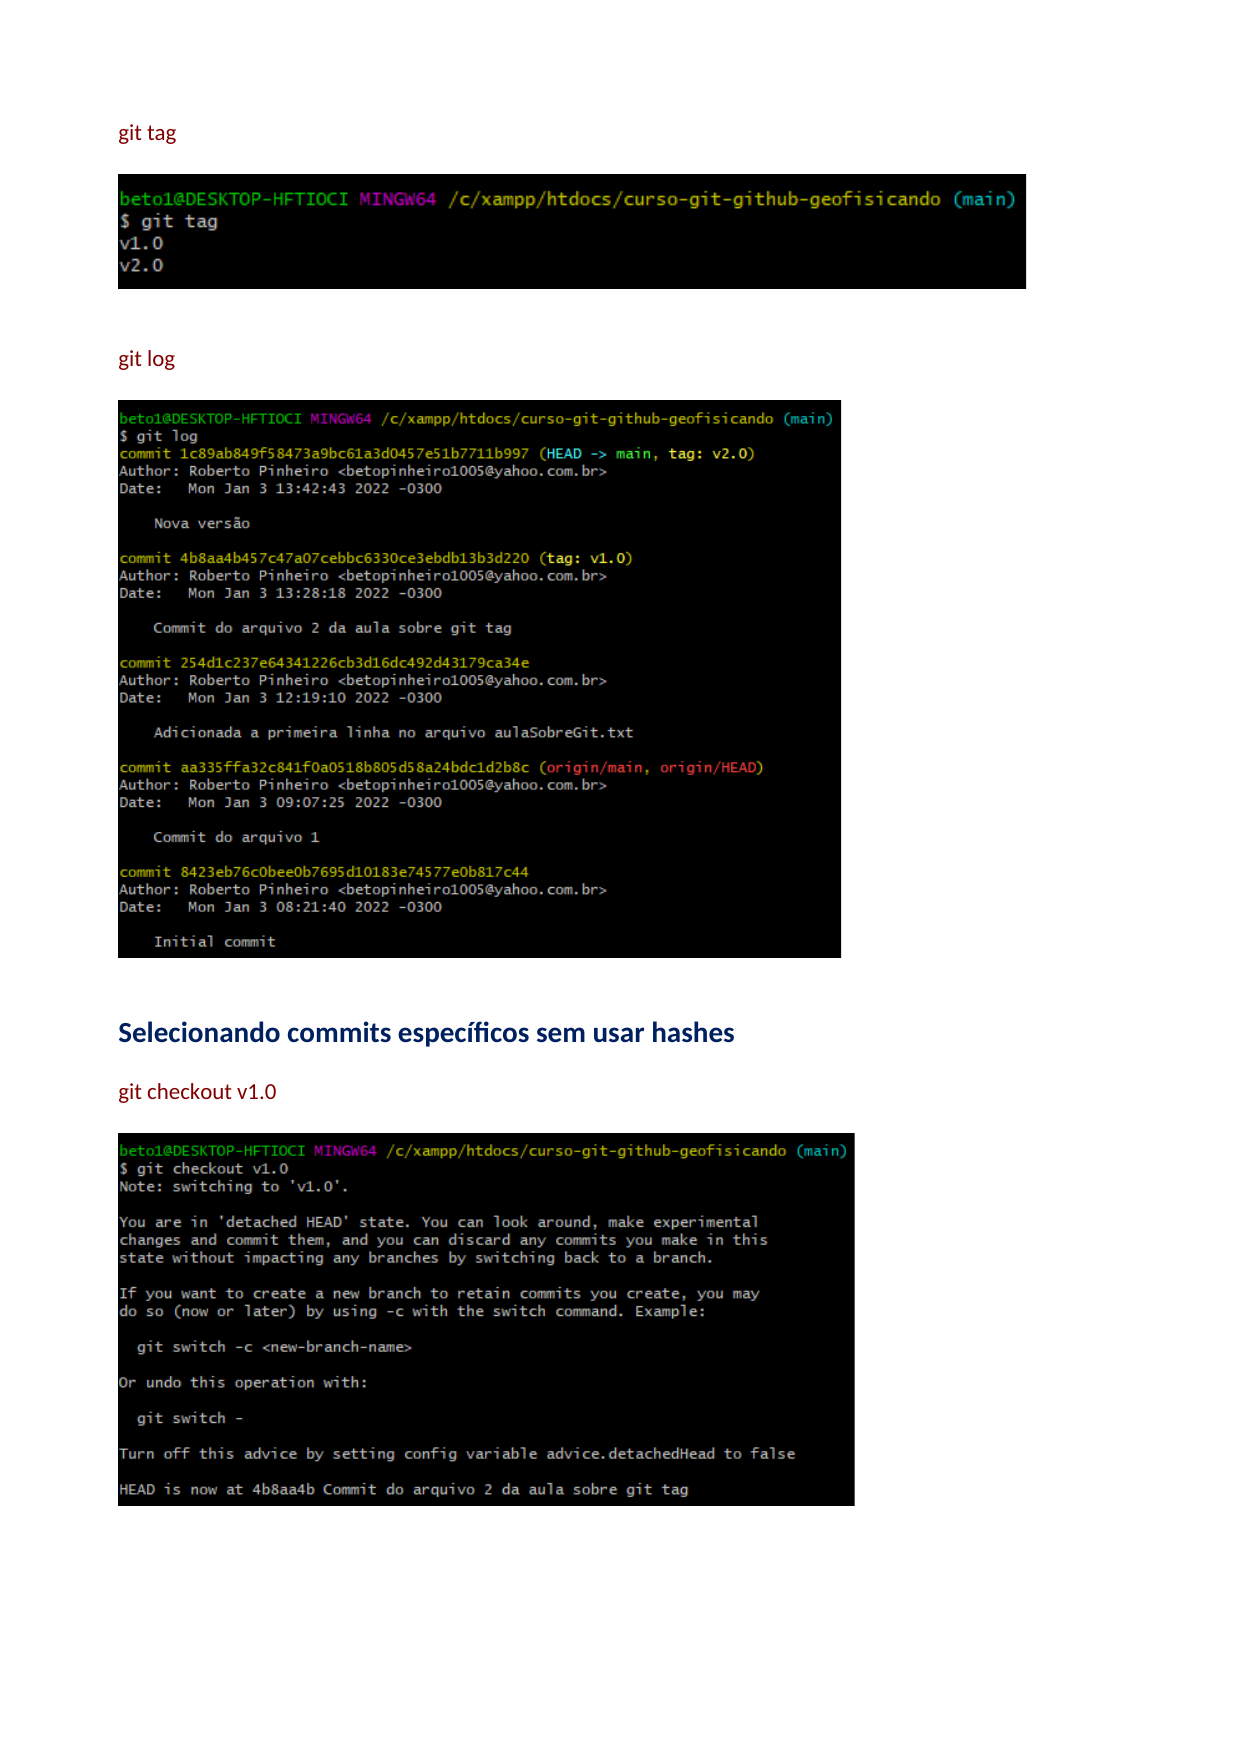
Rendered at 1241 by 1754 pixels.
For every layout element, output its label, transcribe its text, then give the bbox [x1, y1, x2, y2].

picture [118, 400, 842, 958]
subtitle Selecionando commits específicos sem usar hashes [118, 1014, 1122, 1049]
text git tag [118, 118, 1122, 146]
text git log [118, 344, 1122, 372]
text git checkout v1.0 [118, 1077, 1122, 1105]
picture [118, 1133, 855, 1506]
picture [118, 174, 1027, 289]
